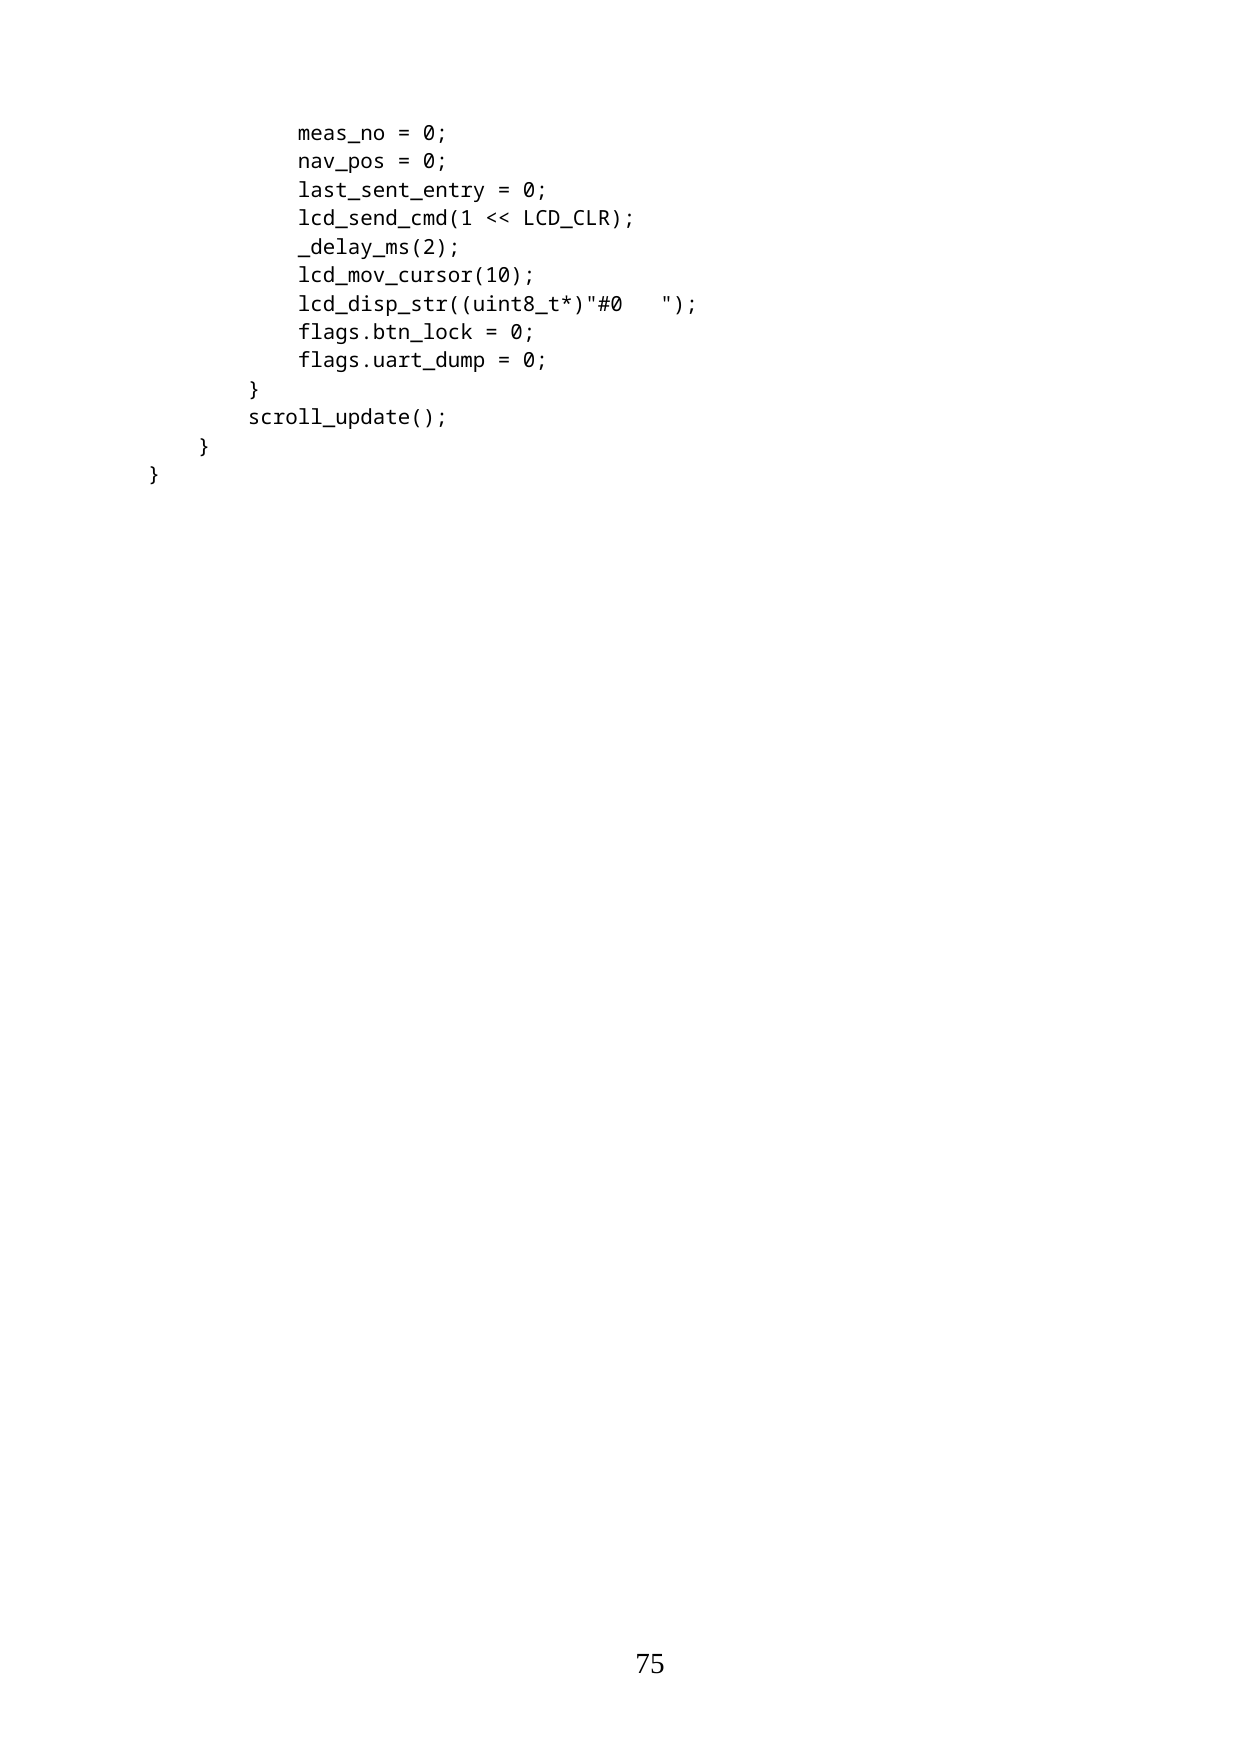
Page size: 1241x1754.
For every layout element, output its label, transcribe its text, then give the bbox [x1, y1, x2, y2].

text last_sent_entry = 0; [148, 175, 1152, 203]
text _delay_ms(2); [148, 232, 1152, 260]
text flags.uart_dump = 0; [148, 346, 1152, 374]
text flags.btn_lock = 0; [148, 317, 1152, 346]
text } [148, 374, 1152, 402]
text } [148, 431, 1152, 459]
text scroll_update(); [148, 402, 1152, 431]
text lcd_disp_str((uint8_t*)"#0 "); [148, 289, 1152, 317]
text meas_no = 0; [148, 118, 1152, 147]
text lcd_mov_cursor(10); [148, 260, 1152, 289]
text nav_pos = 0; [148, 147, 1152, 175]
text } [148, 459, 1152, 488]
text lcd_send_cmd(1 << LCD_CLR); [148, 203, 1152, 232]
